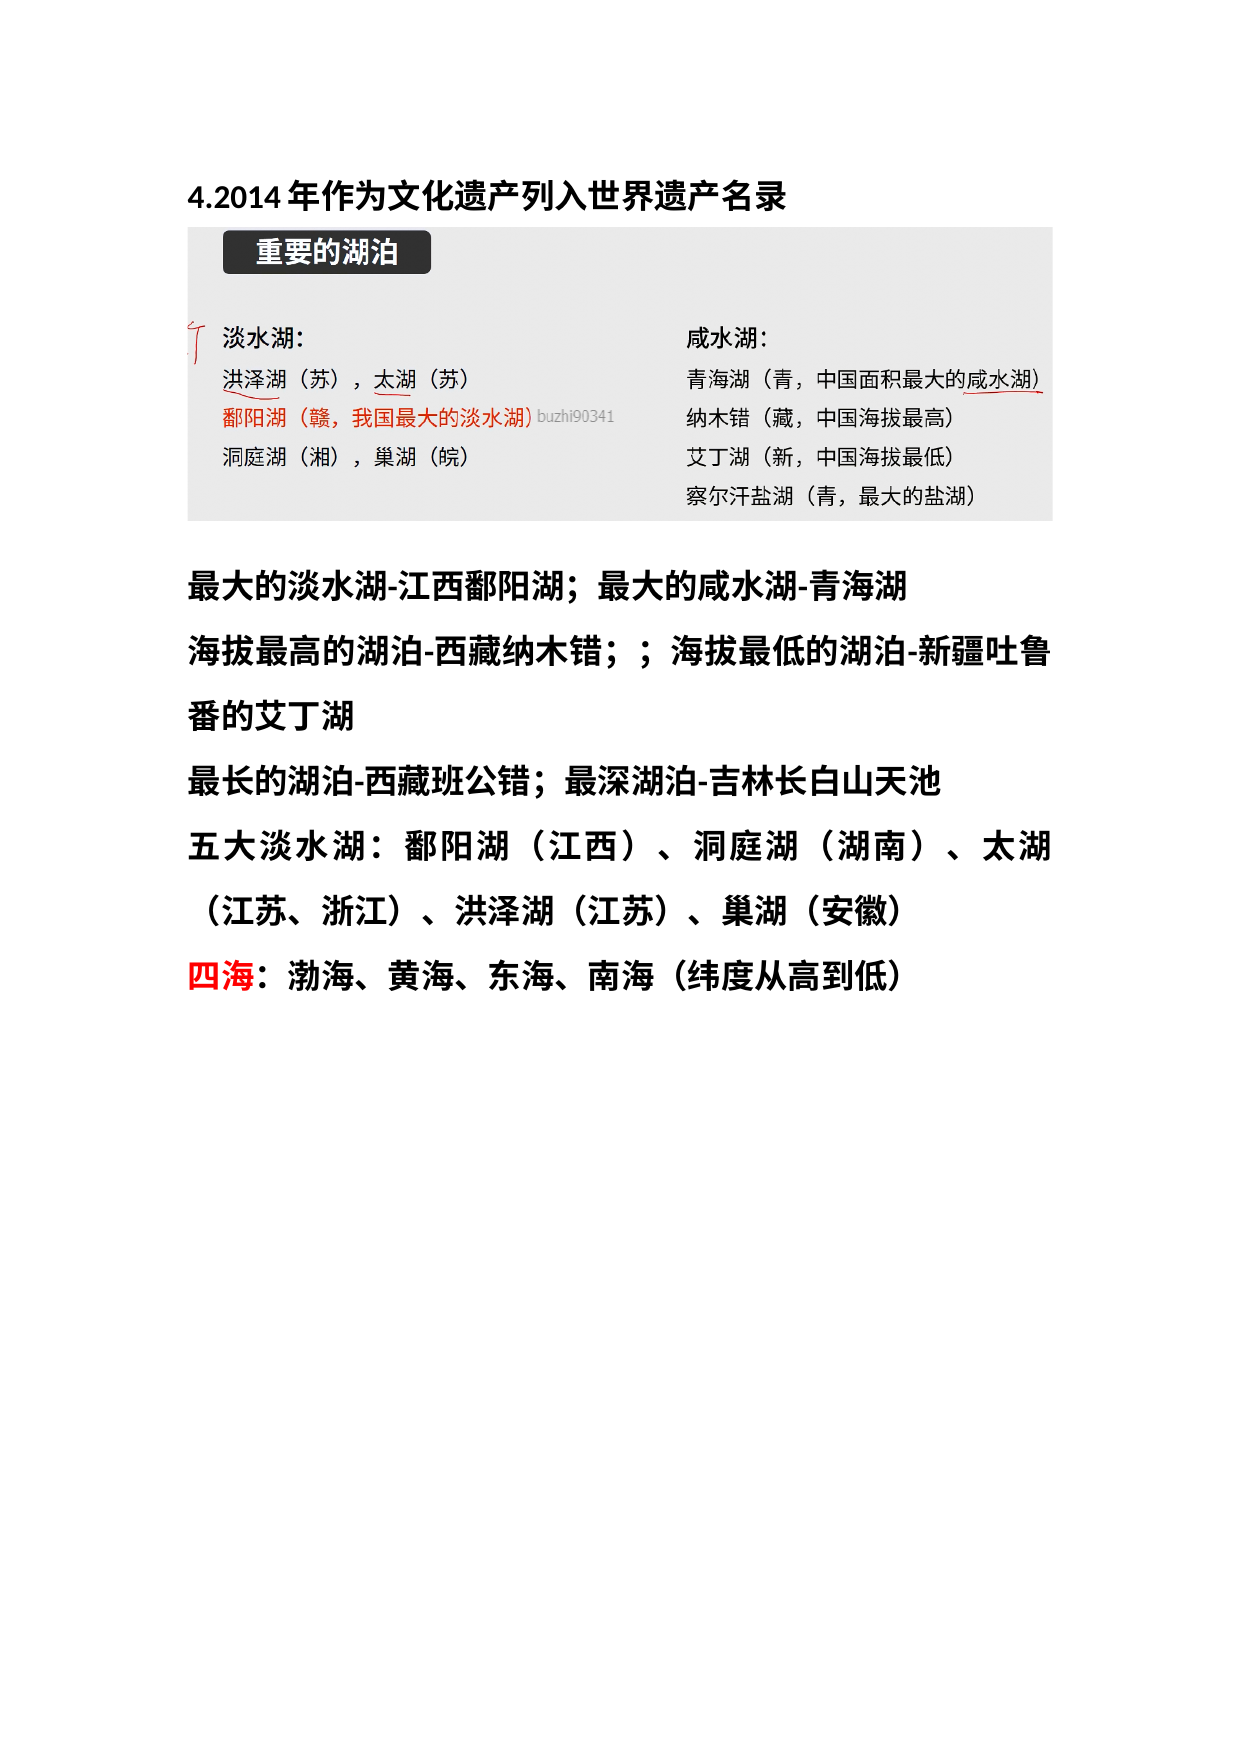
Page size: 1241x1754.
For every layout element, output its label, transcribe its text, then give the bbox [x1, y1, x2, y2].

text 最长的湖泊-西藏班公错；最深湖泊-吉林长白山天池 [187, 747, 1053, 812]
text 最大的淡水湖-江西鄱阳湖；最大的咸水湖-青海湖 [187, 552, 1053, 617]
text 五大淡水湖：鄱阳湖（江西）、洞庭湖（湖南）、太湖（江苏、浙江）、洪泽湖（江苏）、巢湖（安徽） [187, 812, 1053, 942]
text 四海：渤海、黄海、东海、南海（纬度从高到低） [187, 942, 1053, 1007]
picture [187, 227, 1053, 521]
text 海拔最高的湖泊-西藏纳木错；；海拔最低的湖泊-新疆吐鲁番的艾丁湖 [187, 617, 1053, 747]
text 4.2014年作为文化遗产列入世界遗产名录 [187, 162, 1053, 227]
